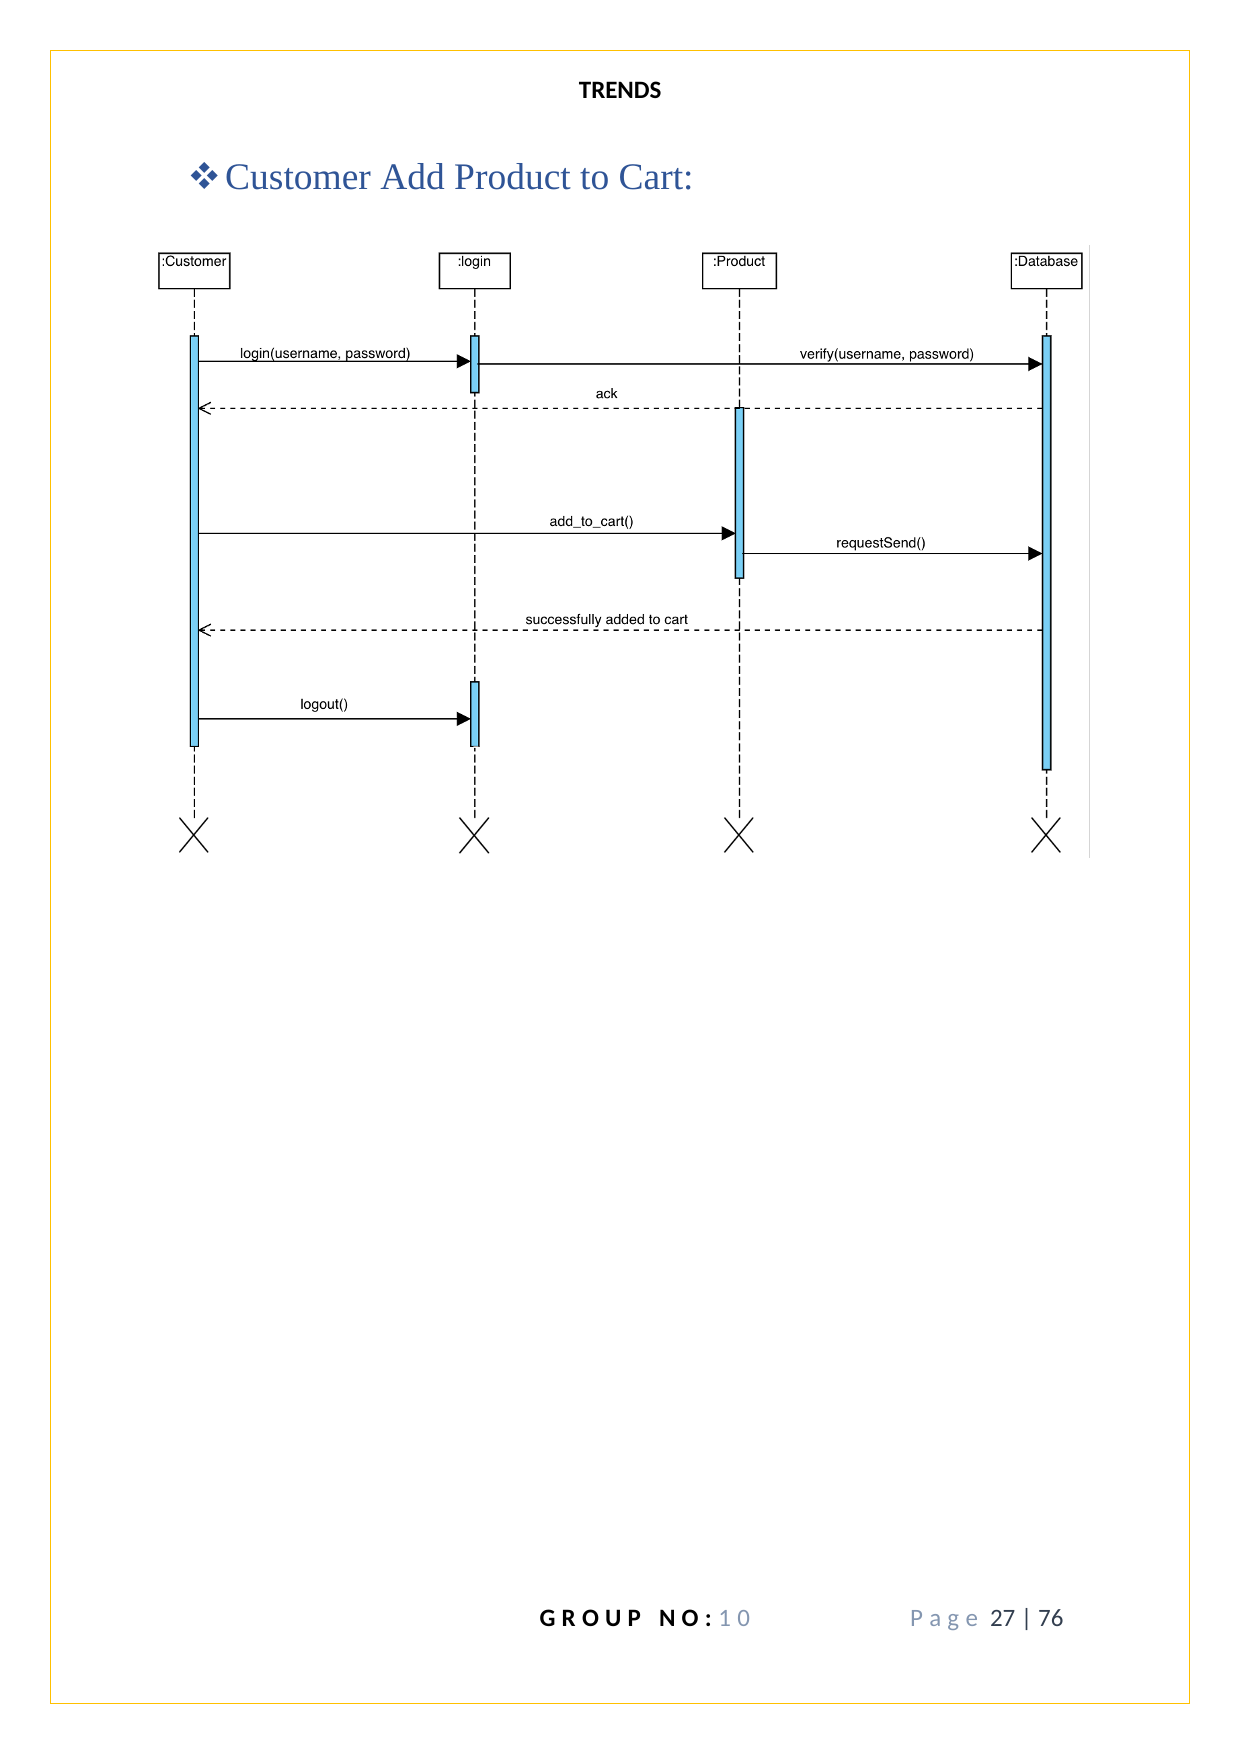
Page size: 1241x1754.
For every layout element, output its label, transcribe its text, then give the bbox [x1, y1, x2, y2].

picture [150, 245, 1090, 859]
subtitle Customer Add Product to Cart: [187, 154, 1090, 197]
